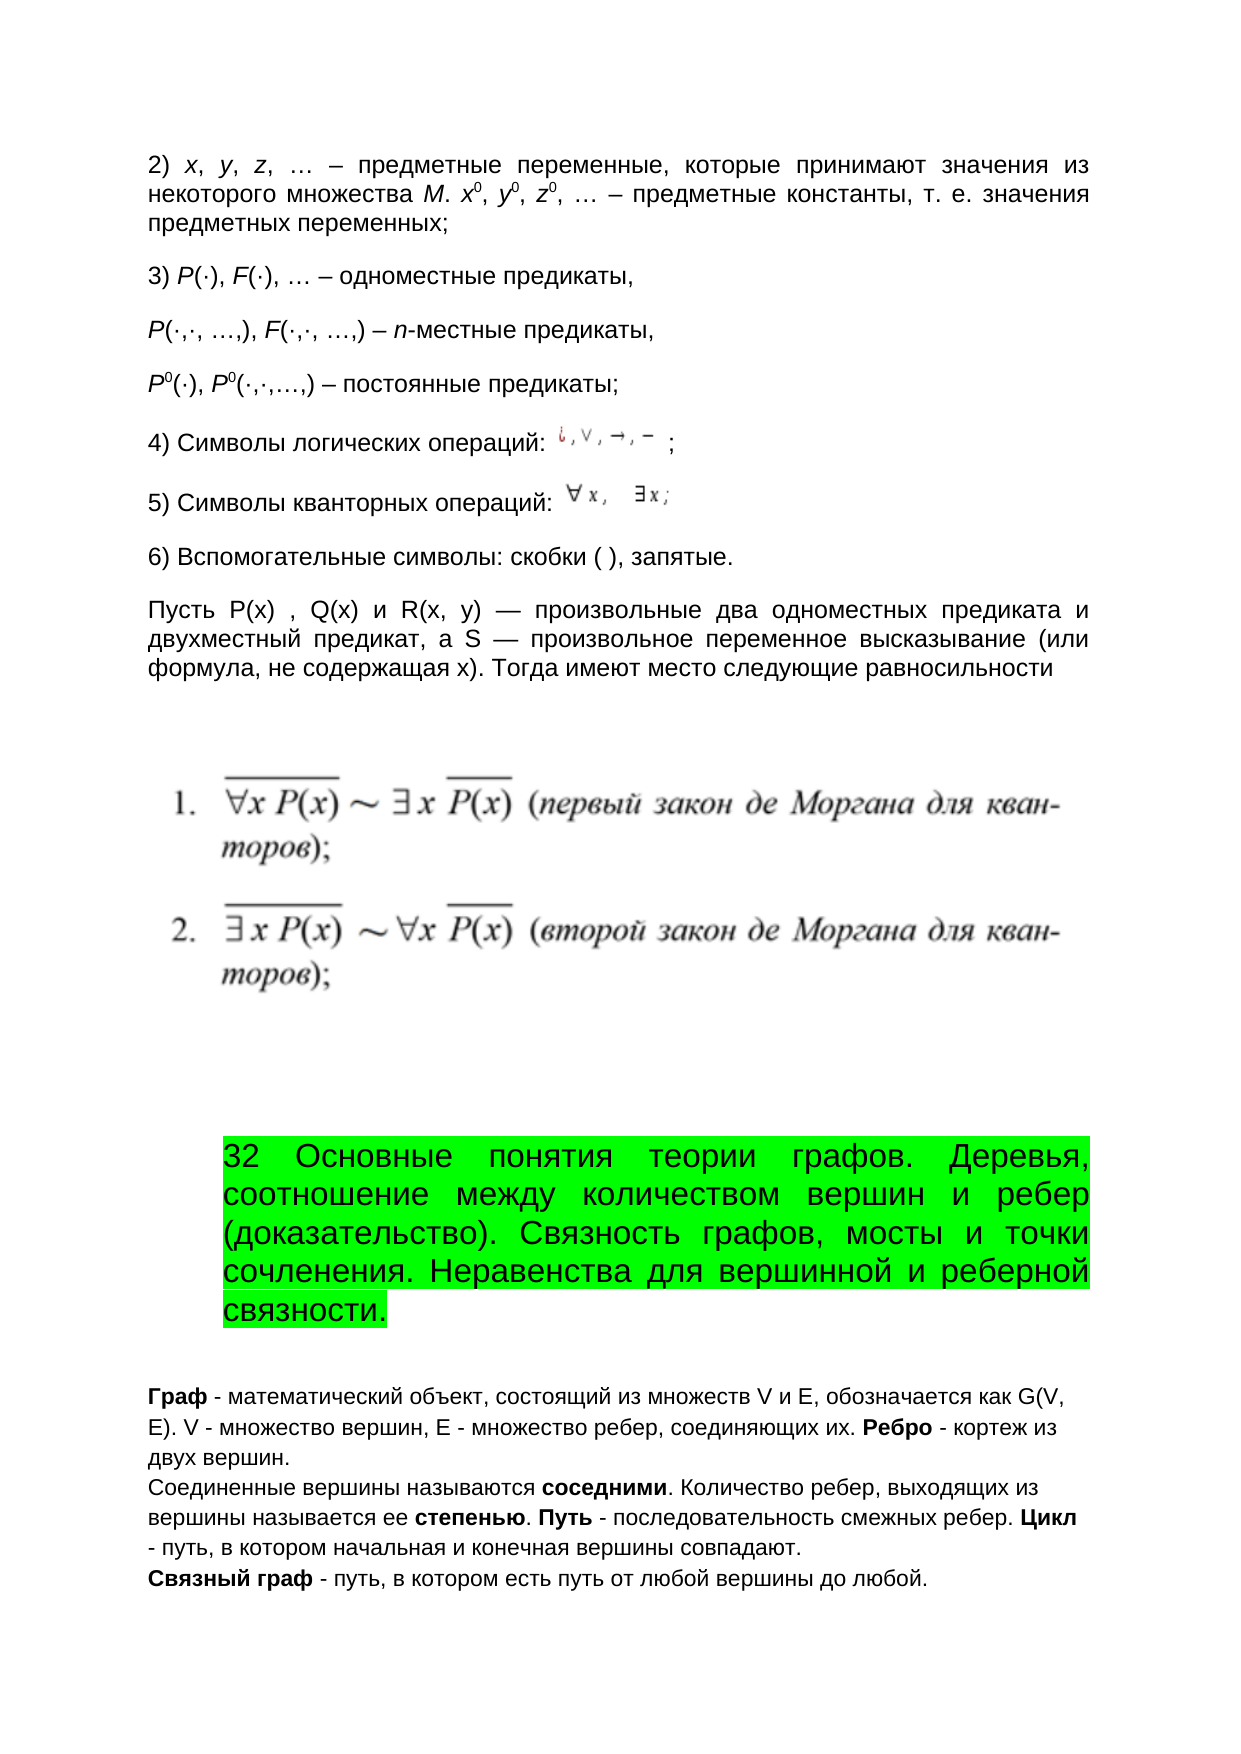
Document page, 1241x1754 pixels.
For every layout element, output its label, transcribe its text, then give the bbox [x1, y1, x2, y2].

picture [560, 482, 621, 512]
text Граф - математический объект, состоящий из множеств V и E, обозначается как G(V, E). V - множество вершин, E - множество ребер, соединяющих их. Ребро - кортеж из двух вершин. [148, 1383, 1090, 1470]
subtitle 32 Основные понятия теории графов. Деревья, соотношение между количеством вершин и ребер (доказательство). Связность графов, мосты и точки сочленения. Неравенства для вершинной и реберной связности. [223, 1289, 1090, 1328]
picture [627, 482, 682, 512]
text 6) Вспомогательные символы: скобки ( ), запятые. [148, 541, 1090, 570]
text Связный граф - путь, в котором есть путь от любой вершины до любой. [148, 1564, 1090, 1591]
text 5) Символы кванторных операций: [148, 482, 1090, 516]
text 2) x, y, z, … – предметные переменные, которые принимают значения из некоторого множества М. x0, y0, z0, … – предметные константы, т. е. значения предметных переменных; [148, 150, 1090, 236]
text Пусть P(x) , Q(x) и R(x, y) — произвольные два одноместных предиката и двухместный предикат, а S — произвольное переменное высказывание (или формула, не содержащая x). Тогда имеют место следующие равносильности [148, 595, 1090, 681]
picture [147, 732, 1091, 1012]
text 3) Р(·), F(·), … – одноместные предикаты, [148, 261, 1090, 290]
text Соединенные вершины называются соседними. Количество ребер, выходящих из вершины называется ее степенью. Путь - последовательность смежных ребер. Цикл - путь, в котором начальная и конечная вершины совпадают. [148, 1474, 1090, 1561]
picture [553, 422, 668, 452]
text Р(·,·, …,), F(·,·, …,) – n-местные предикаты, [148, 315, 1090, 344]
text 4) Символы логических операций: ; [148, 422, 1090, 457]
text Р0(·), Р0(·,·,…,) – постоянные предикаты; [148, 369, 1090, 397]
